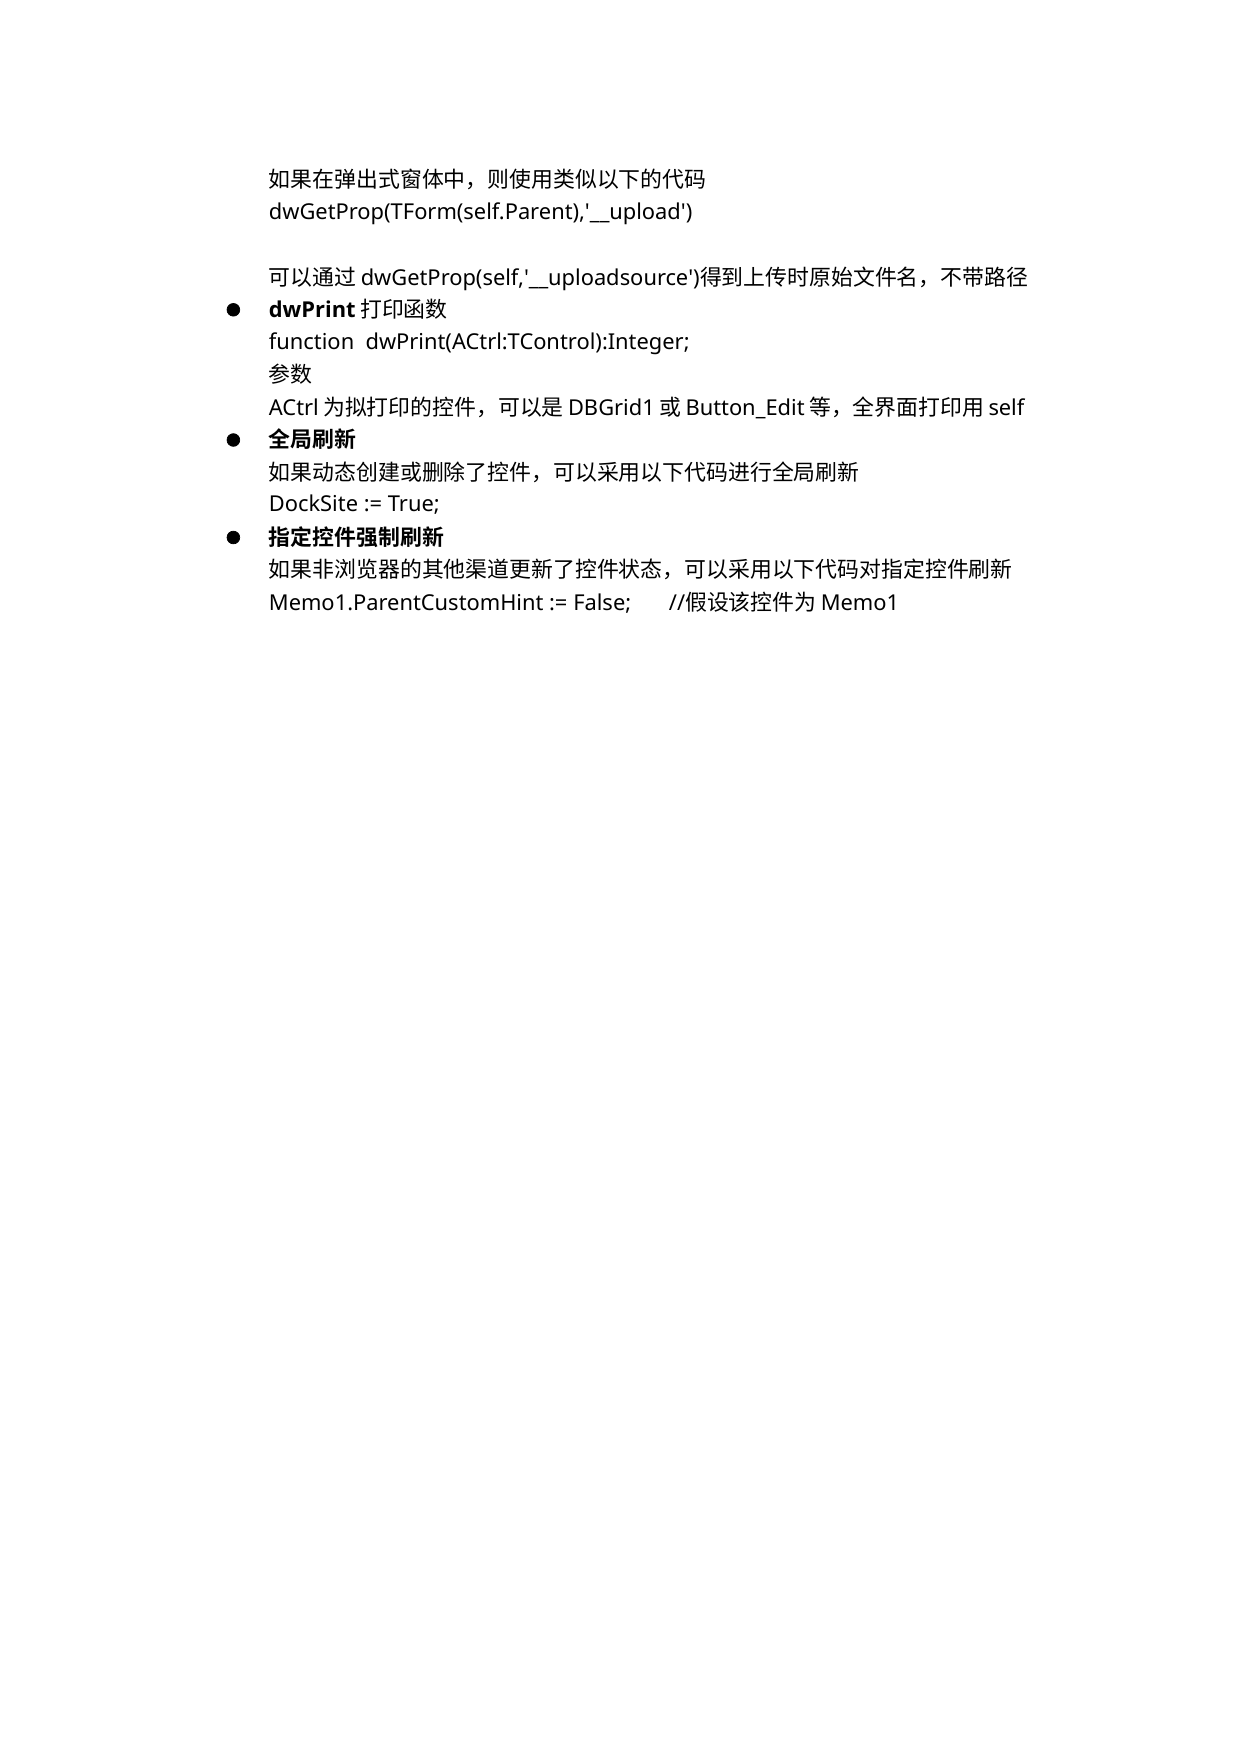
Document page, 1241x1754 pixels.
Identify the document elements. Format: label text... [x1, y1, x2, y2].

text 参数 [269, 357, 1053, 389]
list 指定控件强制刷新 [225, 519, 1053, 552]
list 如果在弹出式窗体中，则使用类似以下的代码 [269, 162, 1053, 194]
text ACtrl为拟打印的控件，可以是DBGrid1或Button_Edit等，全界面打印用self [269, 389, 1053, 422]
text Memo1.ParentCustomHint := False; //假设该控件为Memo1 [269, 584, 1053, 617]
list 可以通过dwGetProp(self,'__uploadsource')得到上传时原始文件名，不带路径 [269, 259, 1053, 292]
text function dwPrint(ACtrl:TControl):Integer; [269, 324, 1053, 357]
list dwGetProp(TForm(self.Parent),'__upload') [269, 194, 1053, 227]
text DockSite := True; [269, 487, 1053, 519]
list dwPrint打印函数 [225, 292, 1053, 324]
text 如果非浏览器的其他渠道更新了控件状态，可以采用以下代码对指定控件刷新 [269, 552, 1053, 584]
list 全局刷新 [225, 422, 1053, 454]
text 如果动态创建或删除了控件，可以采用以下代码进行全局刷新 [269, 454, 1053, 487]
